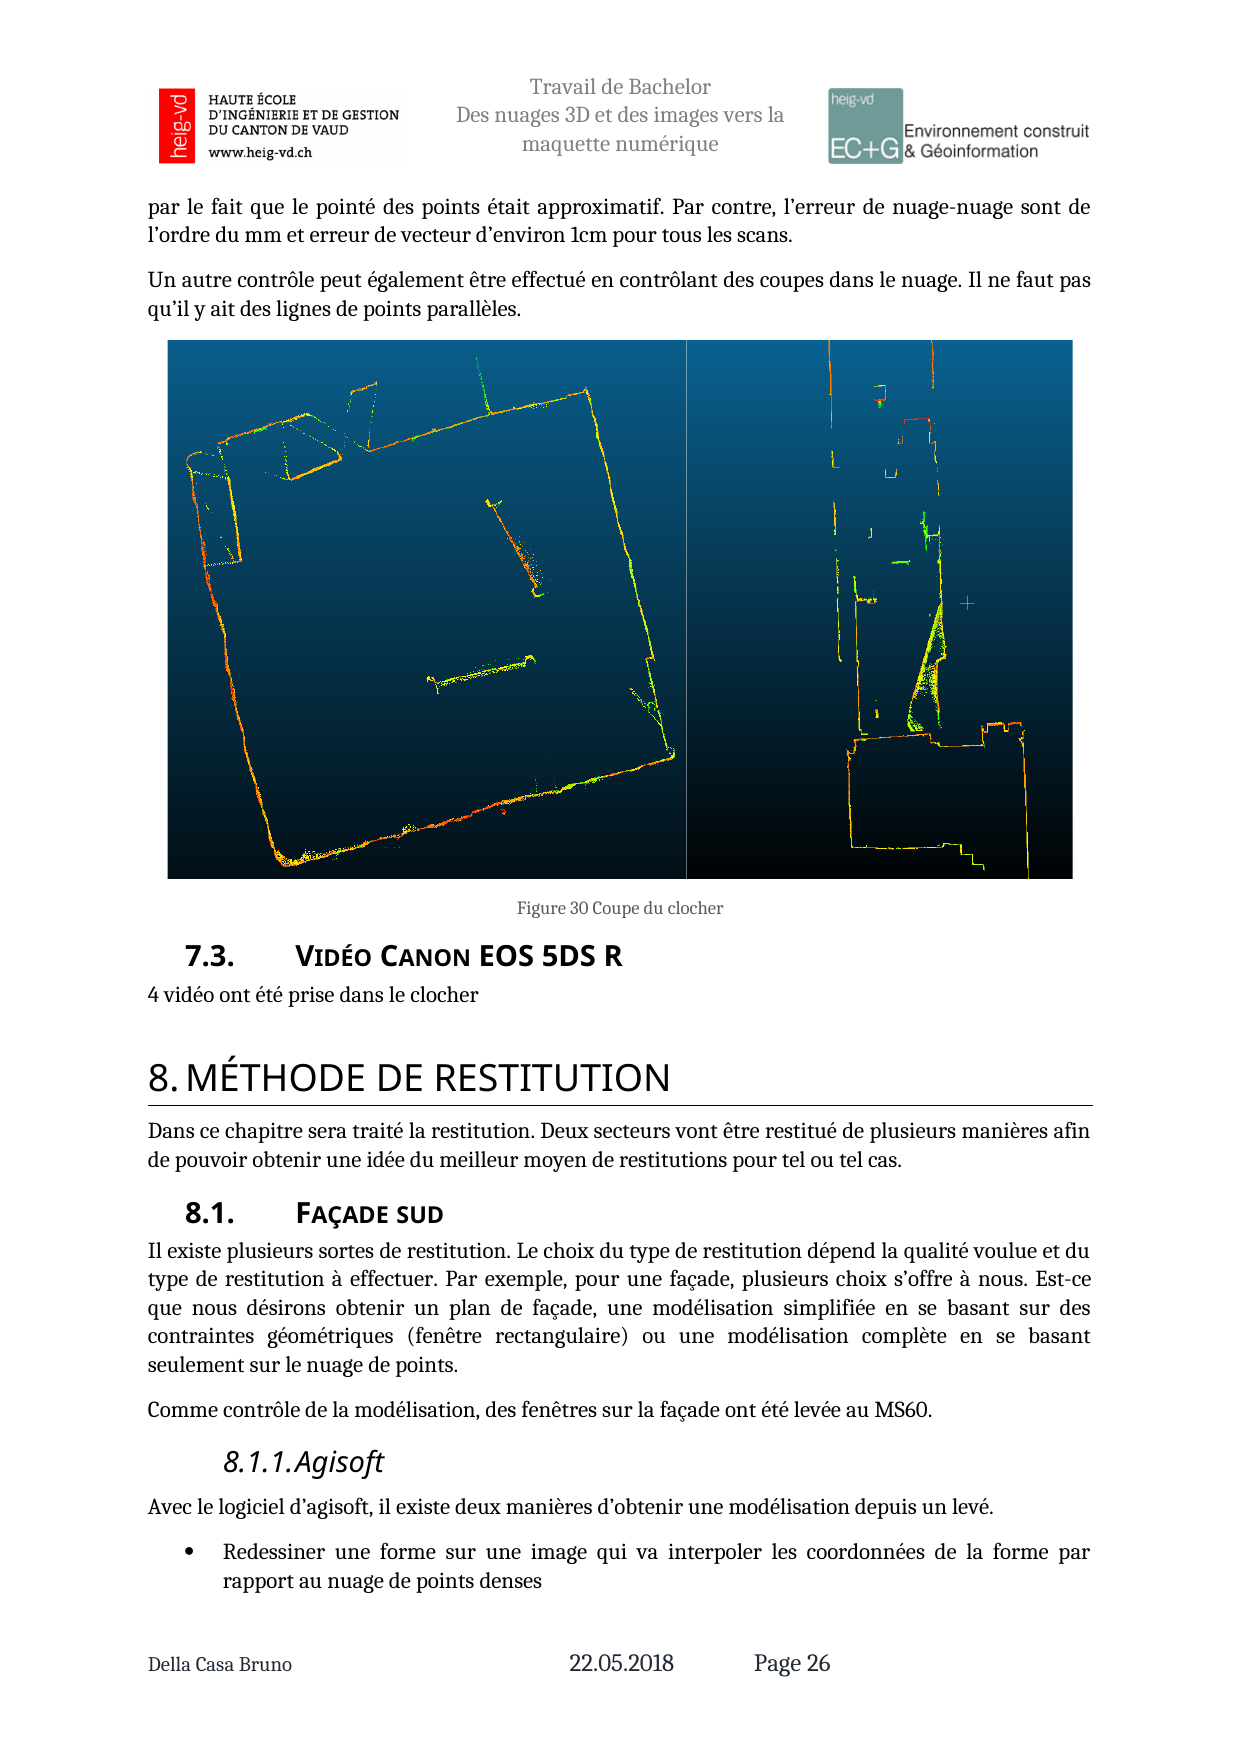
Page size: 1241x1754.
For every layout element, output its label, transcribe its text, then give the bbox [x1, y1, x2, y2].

subtitle Vidéo Canon EOS 5DS R [185, 936, 1093, 975]
text Comme contrôle de la modélisation, des fenêtres sur la façade ont été levée au MS60. [148, 1397, 1093, 1423]
picture [167, 381, 686, 385]
picture [167, 701, 1073, 879]
picture [167, 512, 686, 520]
picture [167, 656, 686, 665]
subtitle Méthode de restitution [148, 1052, 1093, 1105]
picture [167, 427, 686, 437]
picture [827, 87, 1093, 165]
subtitle Façade sud [185, 1192, 1093, 1232]
picture [167, 498, 686, 509]
picture [167, 599, 1073, 705]
picture [167, 387, 686, 391]
picture [167, 593, 686, 598]
text 4 vidéo ont été prise dans le clocher [148, 982, 1093, 1008]
picture [687, 528, 1073, 537]
subtitle Agisoft [223, 1442, 1093, 1481]
list Redessiner une forme sur une image qui va interpoler les coordonnées de la forme par rapport au nuage de points denses [185, 1539, 1093, 1594]
text Un autre contrôle peut également être effectué en contrôlant des coupes dans le nuage. Il ne faut pas qu’il y ait des lignes de points parallèles. [148, 267, 1093, 322]
picture [167, 442, 686, 446]
picture [687, 397, 1073, 405]
picture [167, 615, 686, 619]
picture [147, 87, 410, 165]
picture [167, 543, 686, 550]
text Avec le logiciel d’agisoft, il existe deux manières d’obtenir une modélisation depuis un levé. [148, 1494, 1093, 1520]
text Il existe plusieurs sortes de restitution. Le choix du type de restitution dépend la qualité voulue et du type de restitution à effectuer. Par exemple, pour une façade, plusieurs choix s’offre à nous. Est-ce que nous désirons obtenir un plan de façade, une modélisation simplifiée en se basant sur des contraintes géométriques (fenêtre rectangulaire) ou une modélisation complète en se basant seulement sur le nuage de points. [148, 1238, 1093, 1378]
picture [167, 578, 686, 590]
picture [167, 414, 686, 419]
text Dans ce chapitre sera traité la restitution. Deux secteurs vont être restitué de plusieurs manières afin de pouvoir obtenir une idée du meilleur moyen de restitutions pour tel ou tel cas. [148, 1118, 1093, 1173]
picture [167, 478, 686, 486]
